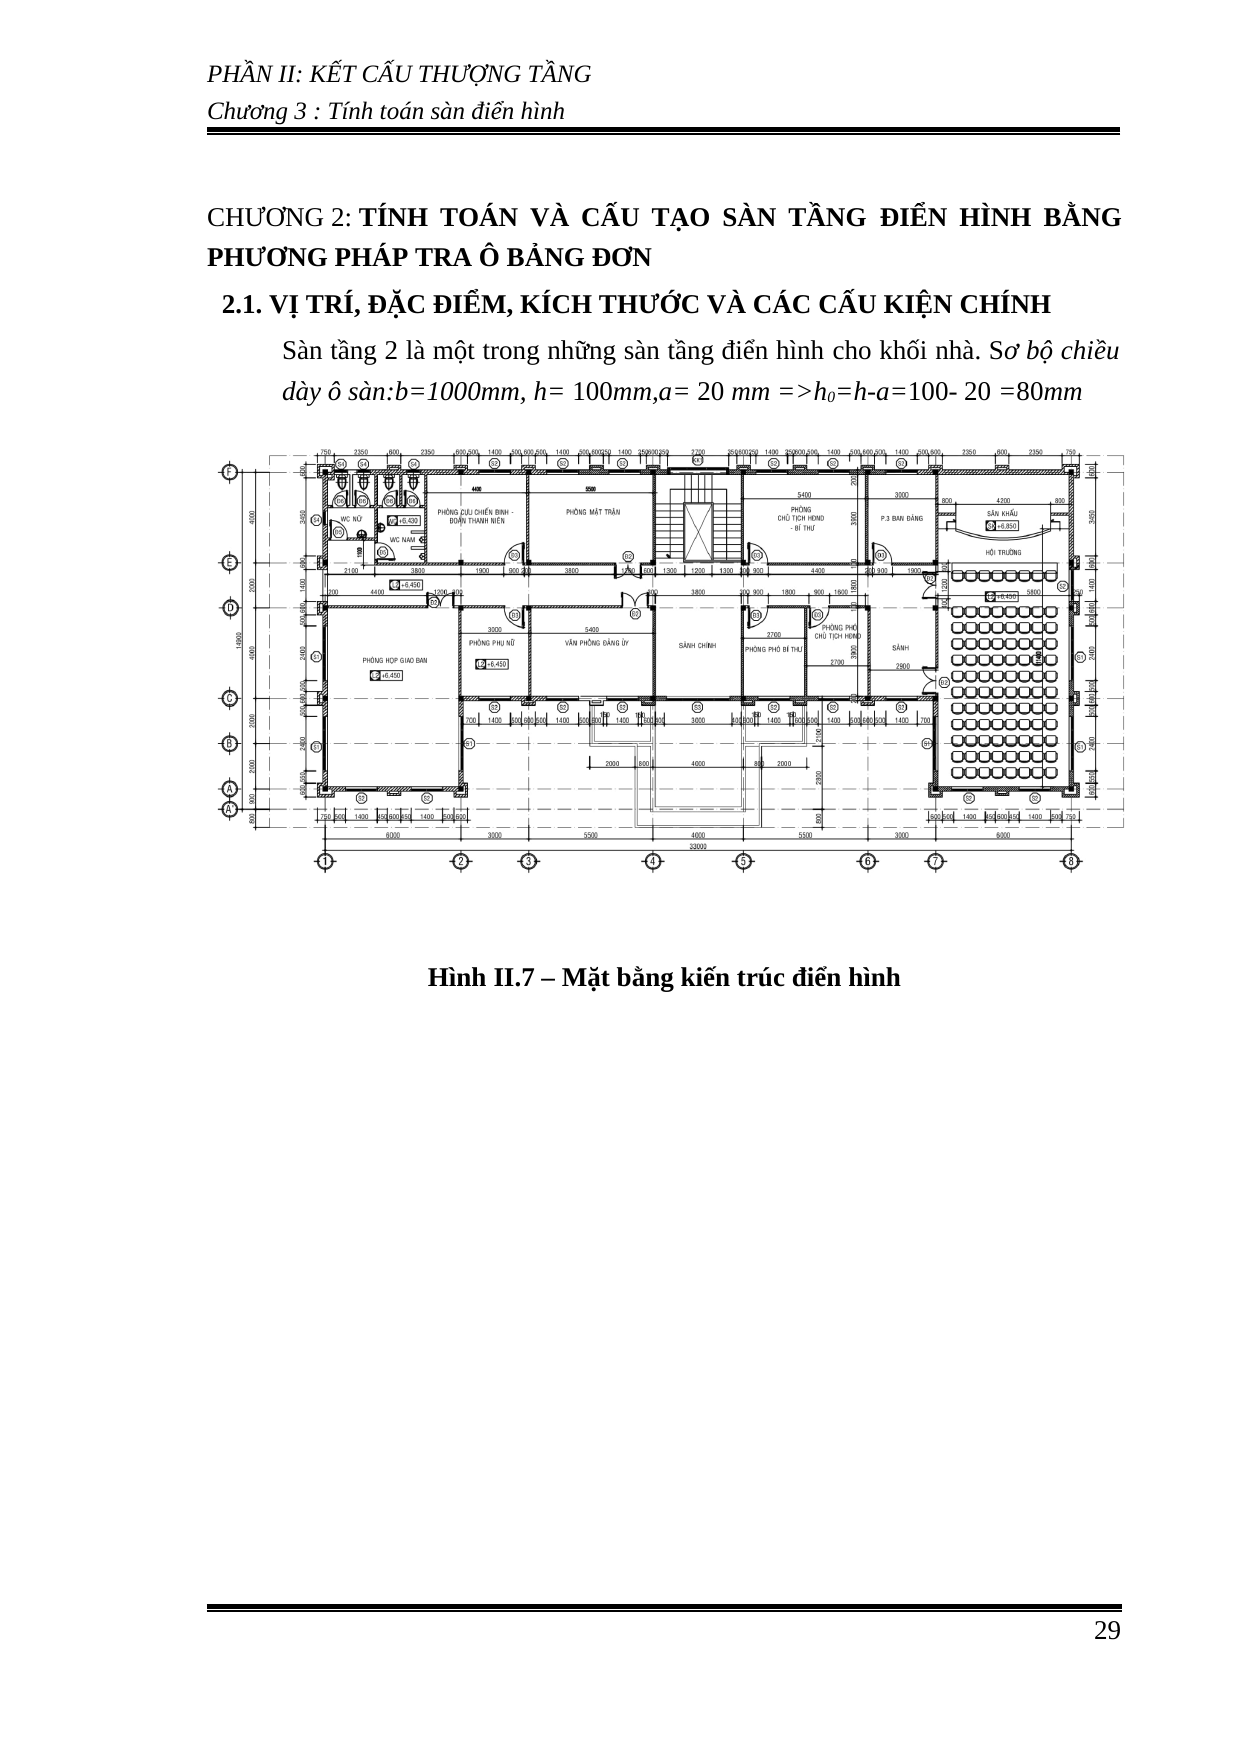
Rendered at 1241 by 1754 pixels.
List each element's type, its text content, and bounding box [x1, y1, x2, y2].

text Sàn tầng 2 là một trong những sàn tầng điển hình cho khối nhà. Sơ bộ chiều dày ô sàn:b=1000mm, h= 100mm,a= 20 mm =>h0=h-a=100- 20 =80mm [282, 334, 1122, 406]
subtitle TÍNH TOÁN VÀ CẤU TẠO SÀN TẦNG điển hình BẰNG PHƯƠNG PHÁP TRA Ô BẢNG ĐƠN [207, 201, 1122, 272]
picture [205, 426, 1147, 899]
subtitle Vị trí, đặc điểm, kích thước và các cấu kiện chính [222, 288, 1122, 319]
